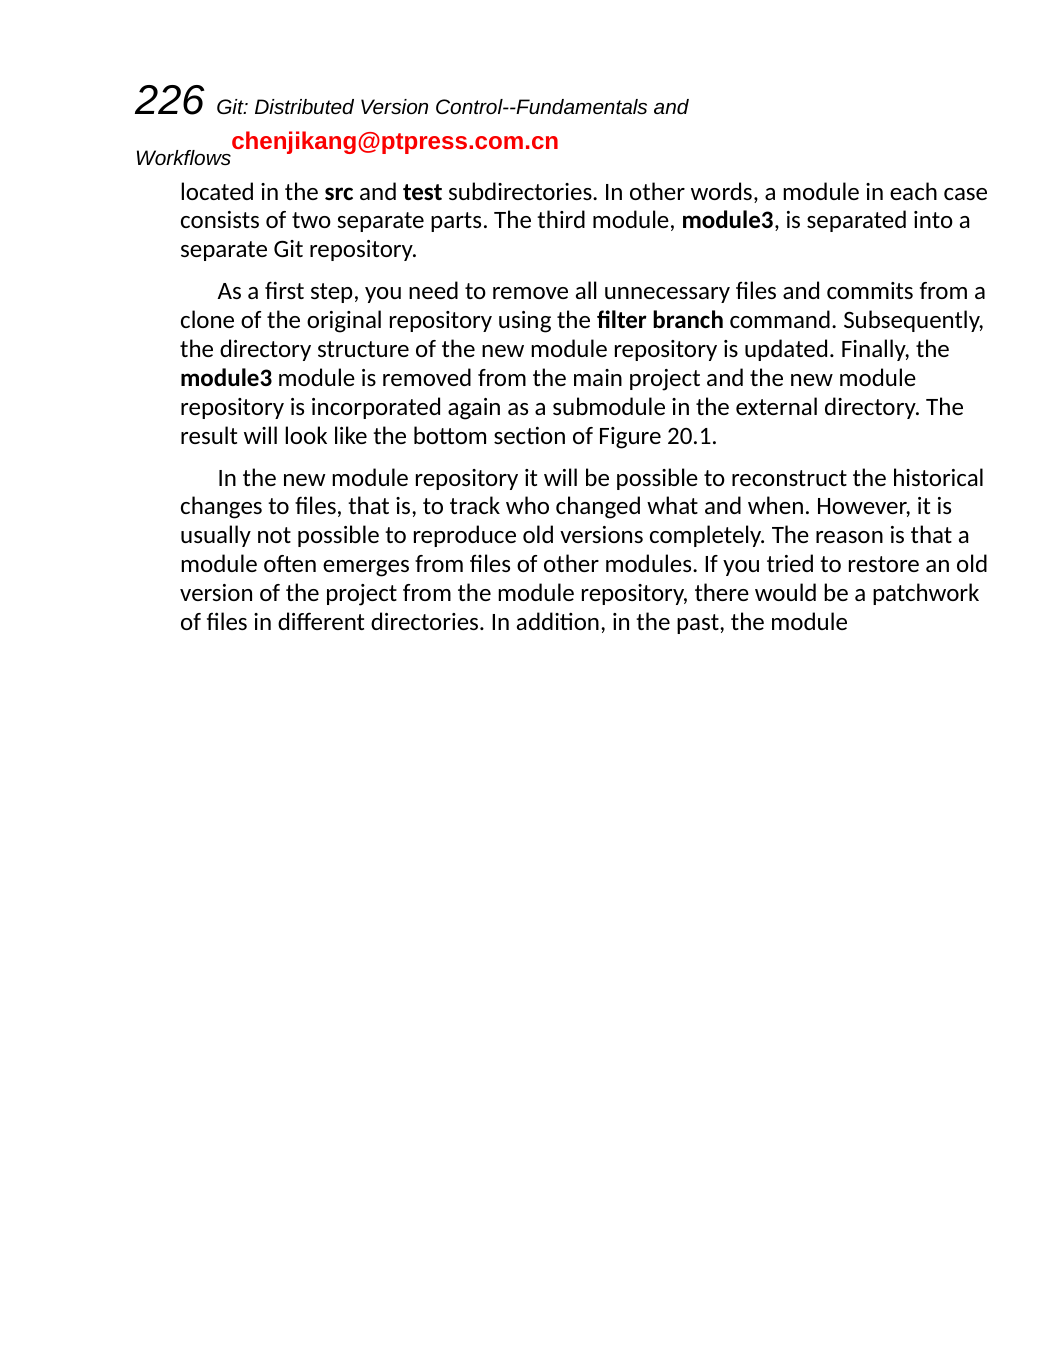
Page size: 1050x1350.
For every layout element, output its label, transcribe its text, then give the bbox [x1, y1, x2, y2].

text As a first step, you need to remove all unnecessary files and commits from a clone of the original repository using the filter branch command. Subsequently, the directory structure of the new module repository is updated. Finally, the module3 module is removed from the main project and the new module repository is incorporated again as a submodule in the external directory. The result will look like the bottom section of Figure 20.1. [180, 276, 996, 451]
text In the new module repository it will be possible to reconstruct the historical changes to files, that is, to track who changed what and when. However, it is usually not possible to reproduce old versions completely. The reason is that a module often emerges from files of other modules. If you tried to restore an old version of the project from the module repository, there would be a patchwork of files in different directories. In addition, in the past, the module [180, 463, 996, 637]
